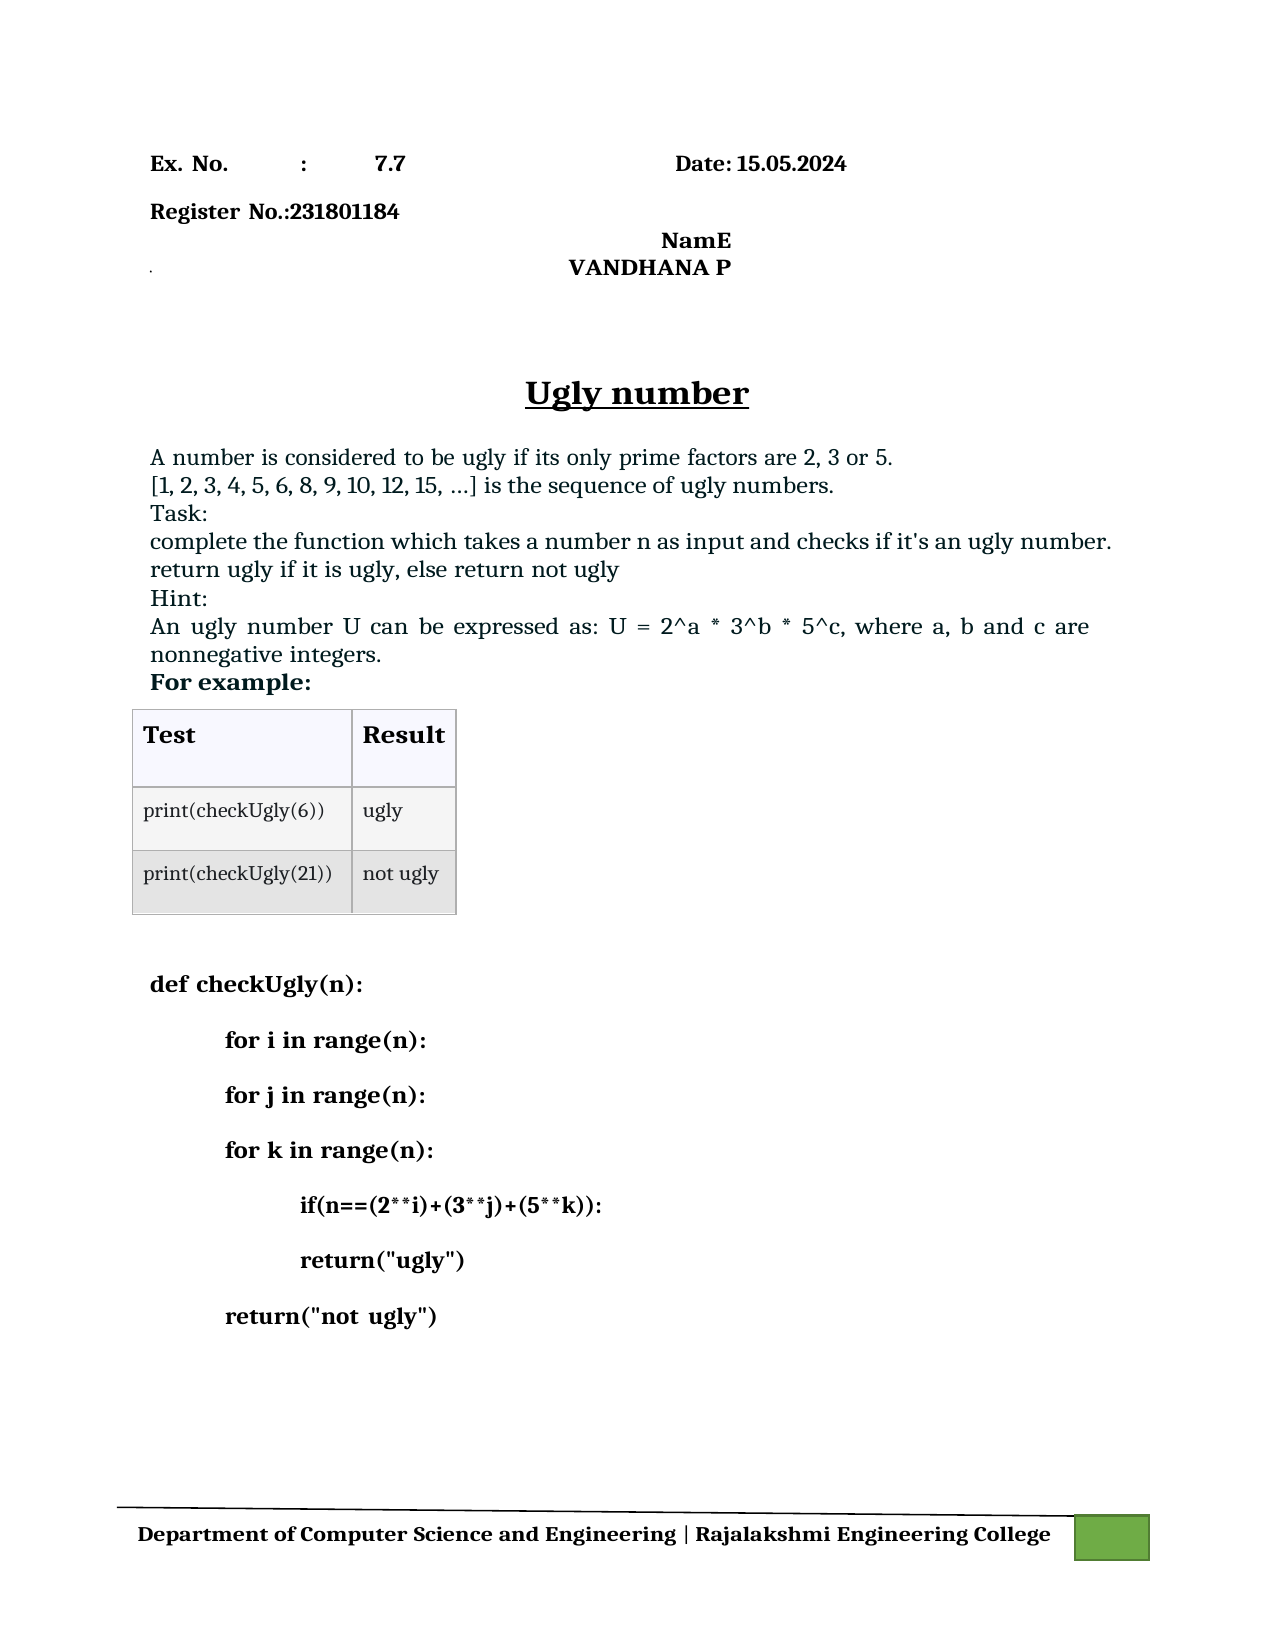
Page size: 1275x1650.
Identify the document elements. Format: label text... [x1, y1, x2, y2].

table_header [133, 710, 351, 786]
text for j in range(n): [225, 1082, 1219, 1109]
subtitle For example: [150, 669, 1219, 697]
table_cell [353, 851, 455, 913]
text Register No.:231801184 [150, 198, 427, 225]
text NamE VANDHANA P [525, 228, 731, 281]
text [1, 2, 3, 4, 5, 6, 8, 9, 10, 12, 15, …] is the sequence of ugly numbers. Task: [150, 472, 891, 527]
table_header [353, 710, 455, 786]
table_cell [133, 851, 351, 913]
subtitle for k in range(n): [225, 1137, 1219, 1164]
text return("not ugly") [225, 1302, 1219, 1330]
text complete the function which takes a number n as input and checks if it's an ugly number. return ugly if it is ugly, else return not ugly [150, 528, 1132, 584]
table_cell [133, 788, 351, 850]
text Ex. No. : 7.7 Date: 15.05.2024 [150, 151, 1219, 177]
subtitle Ugly number [525, 374, 750, 407]
text A number is considered to be ugly if its only prime factors are 2, 3 or 5. [150, 443, 1219, 471]
text Hint: [150, 584, 1219, 612]
text An ugly number U can be expressed as: U = 2^a * 3^b * 5^c, where a, b and c are nonnegative integers. [150, 613, 1219, 668]
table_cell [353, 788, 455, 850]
text def checkUgly(n): [150, 971, 1219, 999]
text if(n==(2**i)+(3**j)+(5**k)): return("ugly") [300, 1192, 772, 1275]
subtitle for i in range(n): [225, 1027, 1219, 1054]
